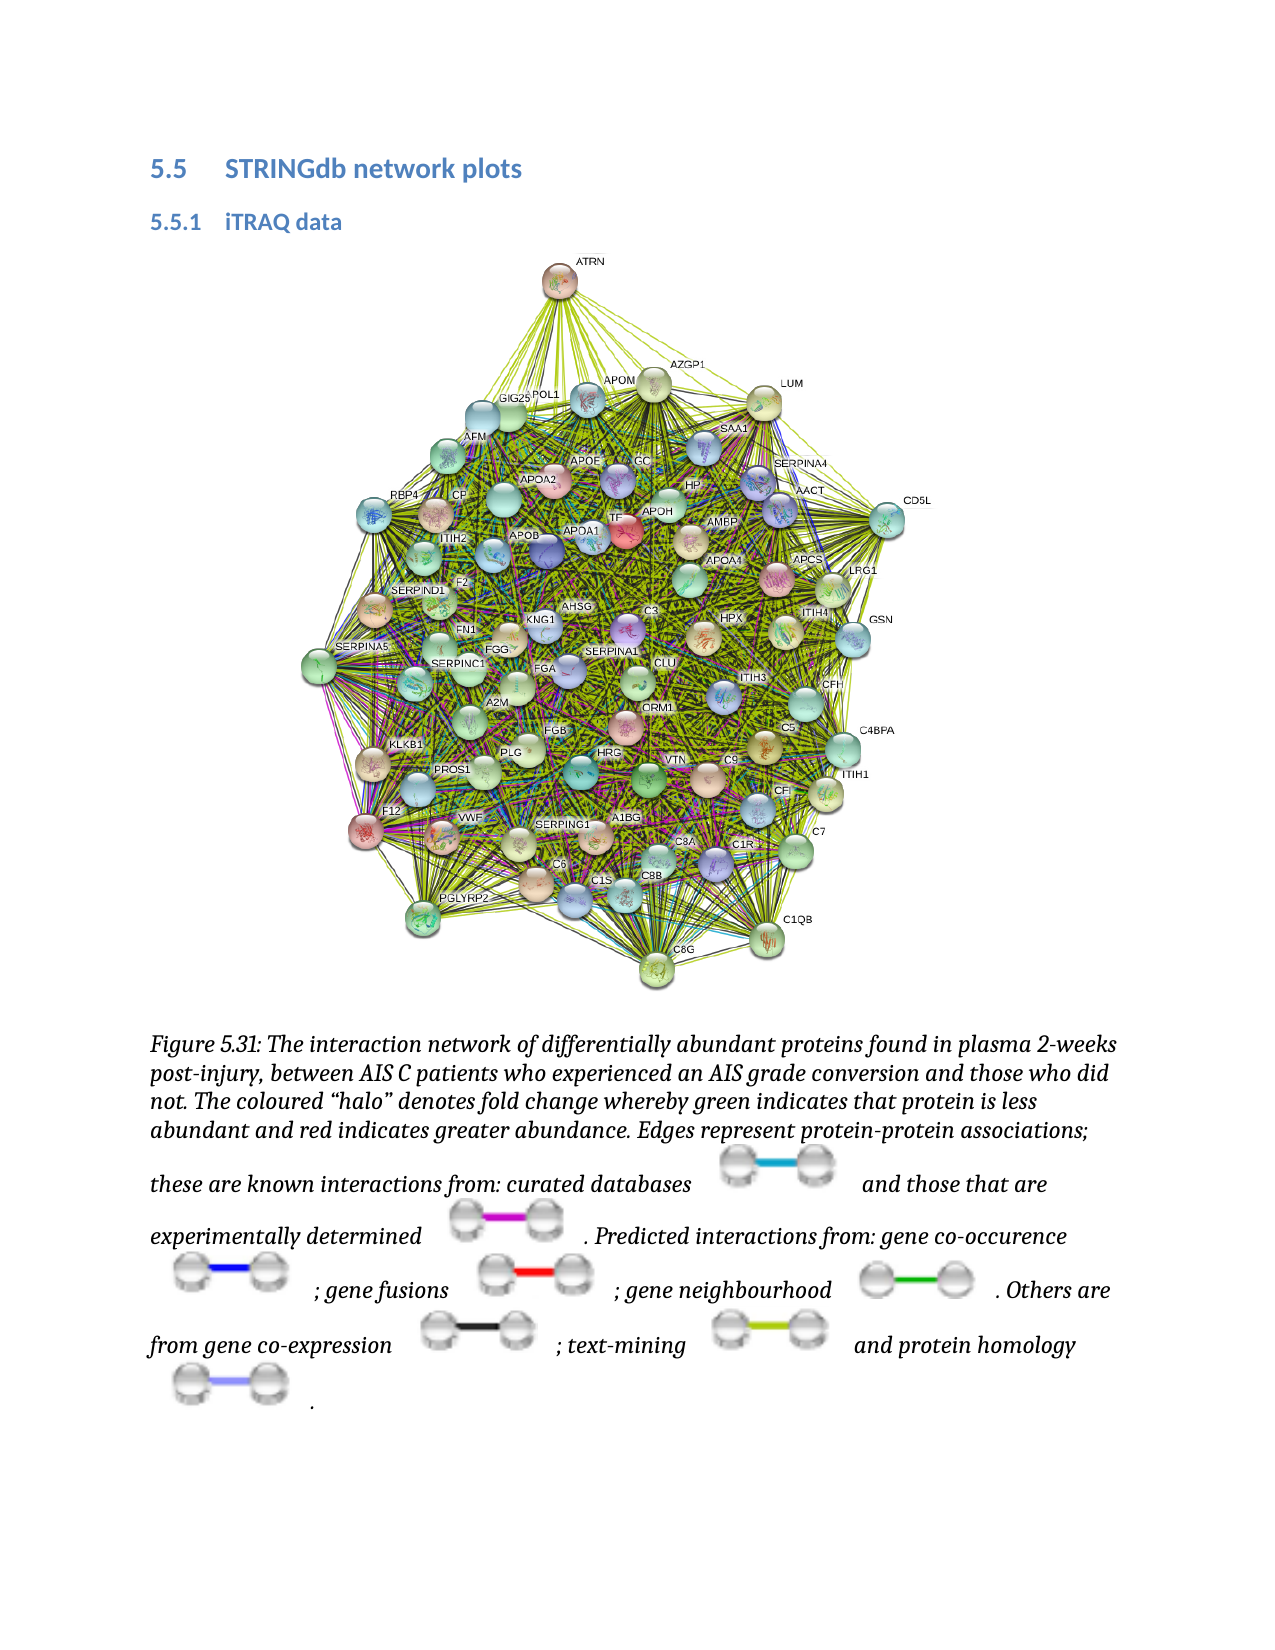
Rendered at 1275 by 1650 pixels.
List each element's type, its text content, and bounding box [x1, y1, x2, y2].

picture [473, 1253, 597, 1299]
subtitle 5.5 STRINGdb network plots [150, 150, 1125, 186]
picture [168, 1251, 296, 1299]
picture [446, 1198, 566, 1245]
picture [710, 1305, 830, 1353]
picture [716, 1144, 838, 1193]
picture [417, 1307, 538, 1353]
subtitle 5.5.1 iTRAQ data [150, 206, 1125, 237]
picture [168, 1359, 292, 1410]
text Figure 5.31: The interaction network of differentially abundant proteins found in plasma 2-weeks post-injury, between AIS C patients who experienced an AIS grade conversion and those who did not. The coloured “halo” denotes fold change whereby green indicates that protein is less abundant and red indicates greater abundance. Edges represent protein-protein associations; these are known interactions from: curated databases and those that are experimentally determined . Predicted interactions from: gene co-occurence ; gene fusions ; gene neighbourhood . Others are from gene co-expression ; text-mining and protein homology . [150, 1030, 1125, 1416]
picture [168, 237, 1044, 1009]
picture [856, 1259, 978, 1299]
